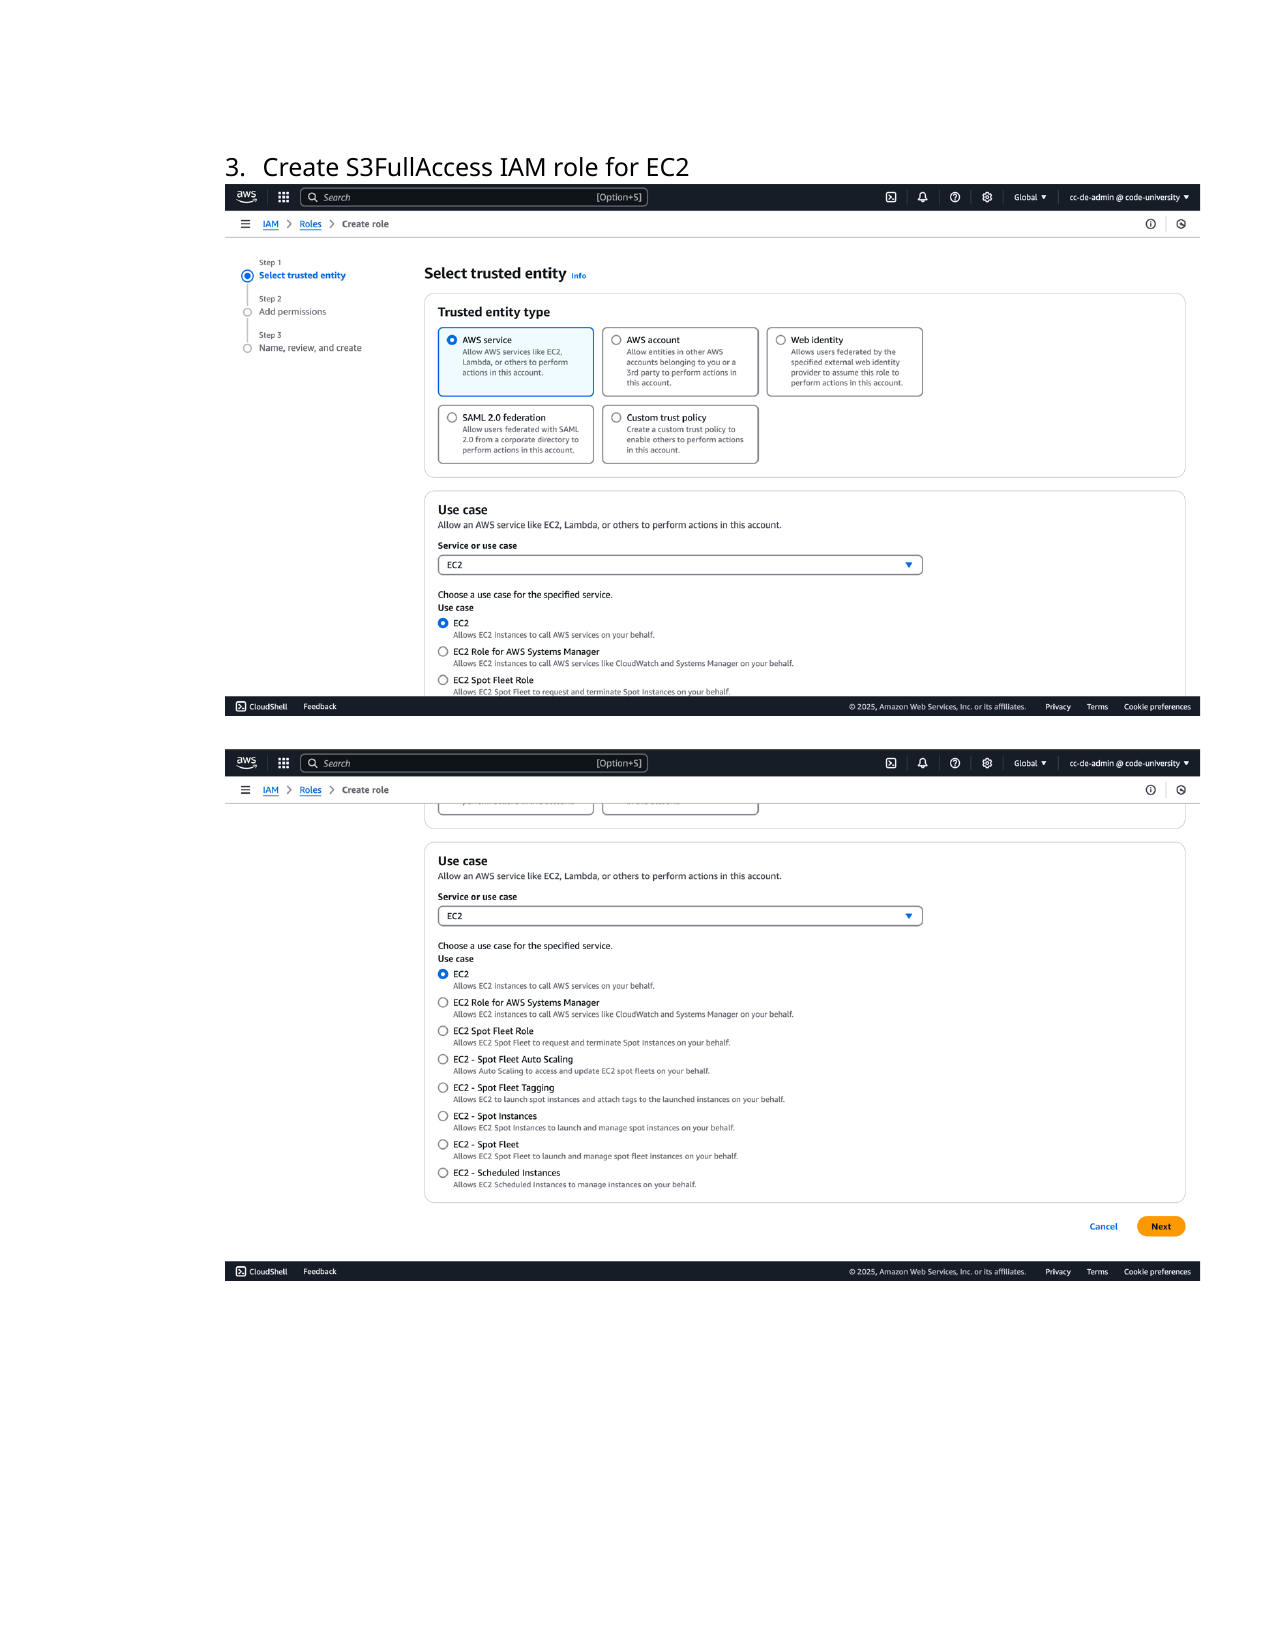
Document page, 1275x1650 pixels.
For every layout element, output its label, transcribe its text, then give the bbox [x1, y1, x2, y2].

picture [225, 184, 1200, 716]
picture [225, 749, 1200, 1281]
list Create S3FullAccess IAM role for EC2 [225, 150, 1125, 184]
